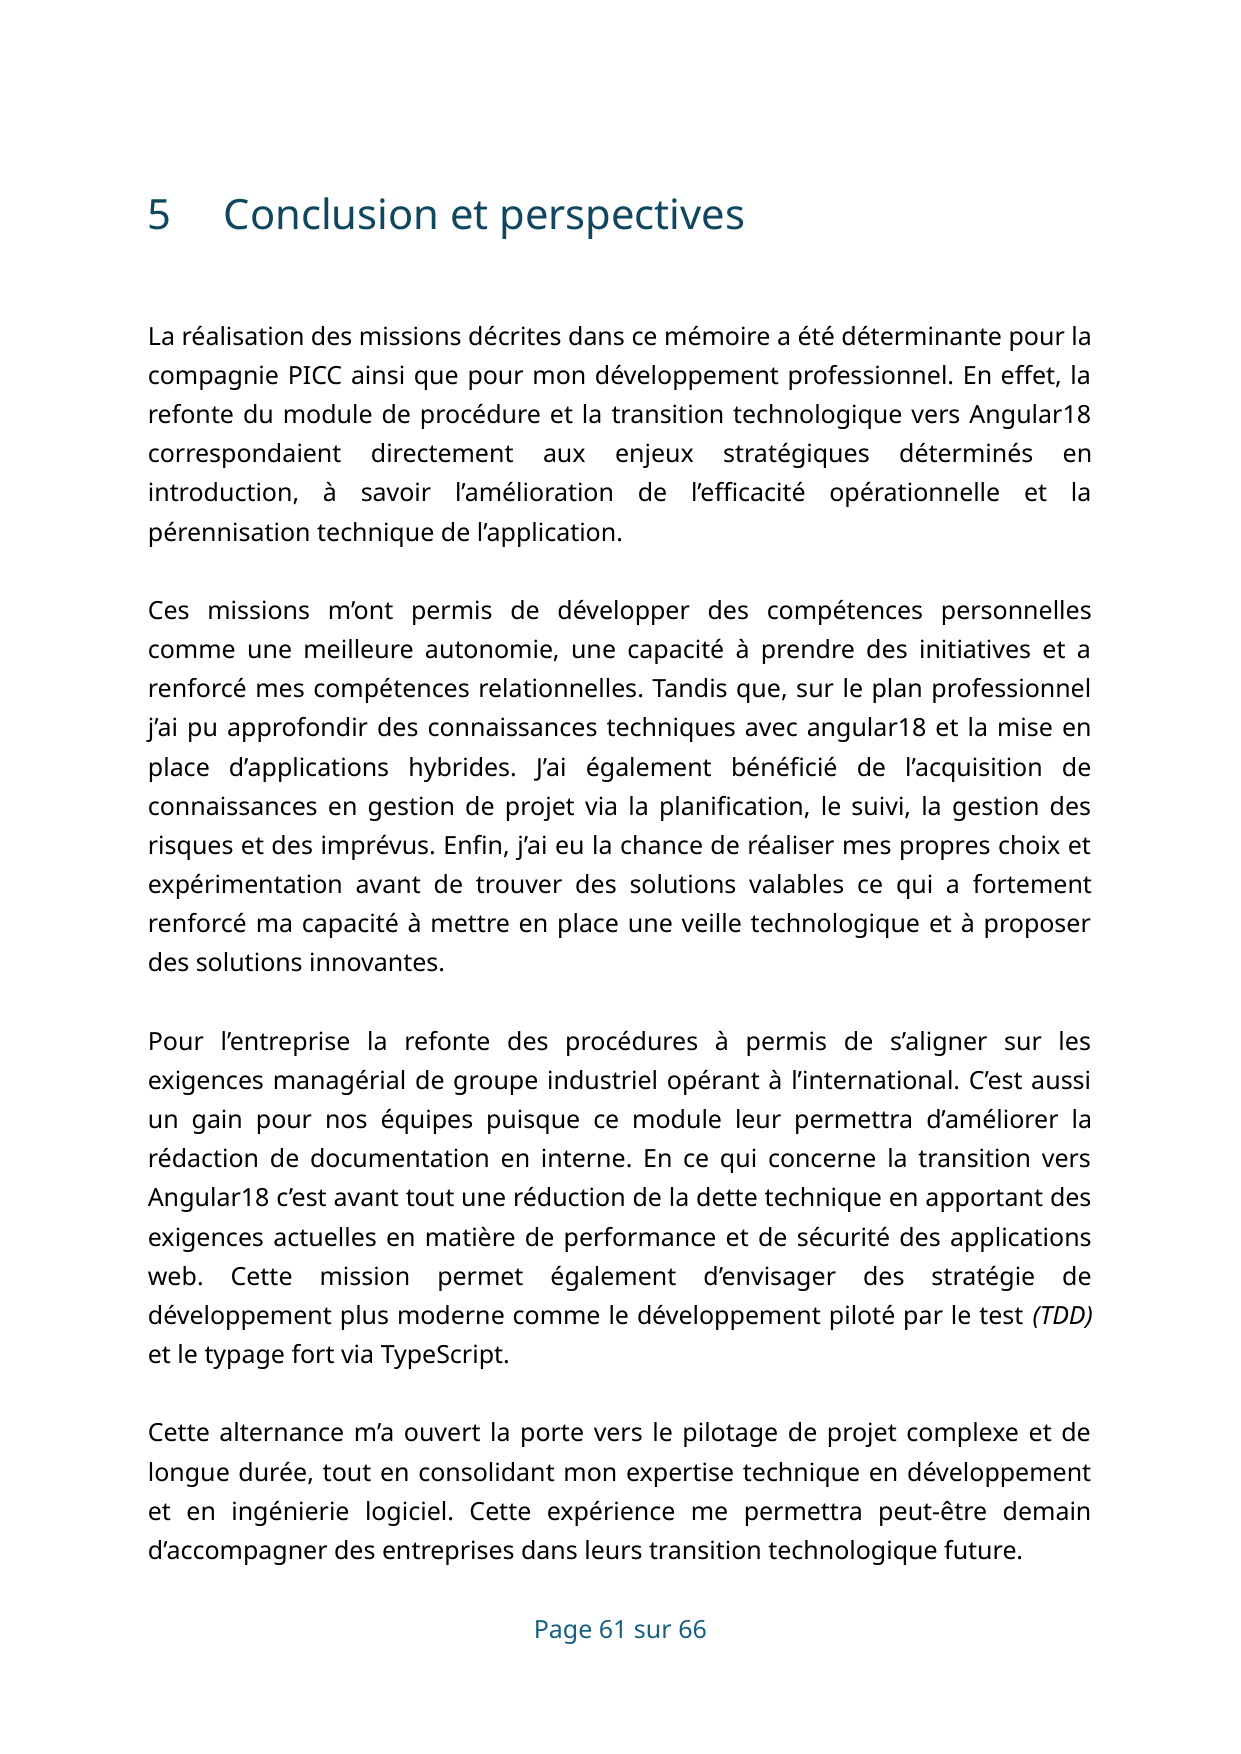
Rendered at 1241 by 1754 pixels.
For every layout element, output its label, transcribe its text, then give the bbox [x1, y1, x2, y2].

text Cette alternance m’a ouvert la porte vers le pilotage de projet complexe et de longue durée, tout en consolidant mon expertise technique en développement et en ingénierie logiciel. Cette expérience me permettra peut-être demain d’accompagner des entreprises dans leurs transition technologique future. [148, 1415, 1093, 1567]
text La réalisation des missions décrites dans ce mémoire a été déterminante pour la compagnie PICC ainsi que pour mon développement professionnel. En effet, la refonte du module de procédure et la transition technologique vers Angular18 correspondaient directement aux enjeux stratégiques déterminés en introduction, à savoir l’amélioration de l’efficacité opérationnelle et la pérennisation technique de l’application. [148, 318, 1093, 548]
text Ces missions m’ont permis de développer des compétences personnelles comme une meilleure autonomie, une capacité à prendre des initiatives et a renforcé mes compétences relationnelles. Tandis que, sur le plan professionnel j’ai pu approfondir des connaissances techniques avec angular18 et la mise en place d’applications hybrides. J’ai également bénéficié de l’acquisition de connaissances en gestion de projet via la planification, le suivi, la gestion des risques et des imprévus. Enfin, j’ai eu la chance de réaliser mes propres choix et expérimentation avant de trouver des solutions valables ce qui a fortement renforcé ma capacité à mettre en place une veille technologique et à proposer des solutions innovantes. [148, 592, 1093, 979]
text Pour l’entreprise la refonte des procédures à permis de s’aligner sur les exigences managérial de groupe industriel opérant à l’international. C’est aussi un gain pour nos équipes puisque ce module leur permettra d’améliorer la rédaction de documentation en interne. En ce qui concerne la transition vers Angular18 c’est avant tout une réduction de la dette technique en apportant des exigences actuelles en matière de performance et de sécurité des applications web. Cette mission permet également d’envisager des stratégie de développement plus moderne comme le développement piloté par le test (TDD) et le typage fort via TypeScript. [148, 1023, 1093, 1371]
subtitle Conclusion et perspectives [148, 185, 1093, 242]
